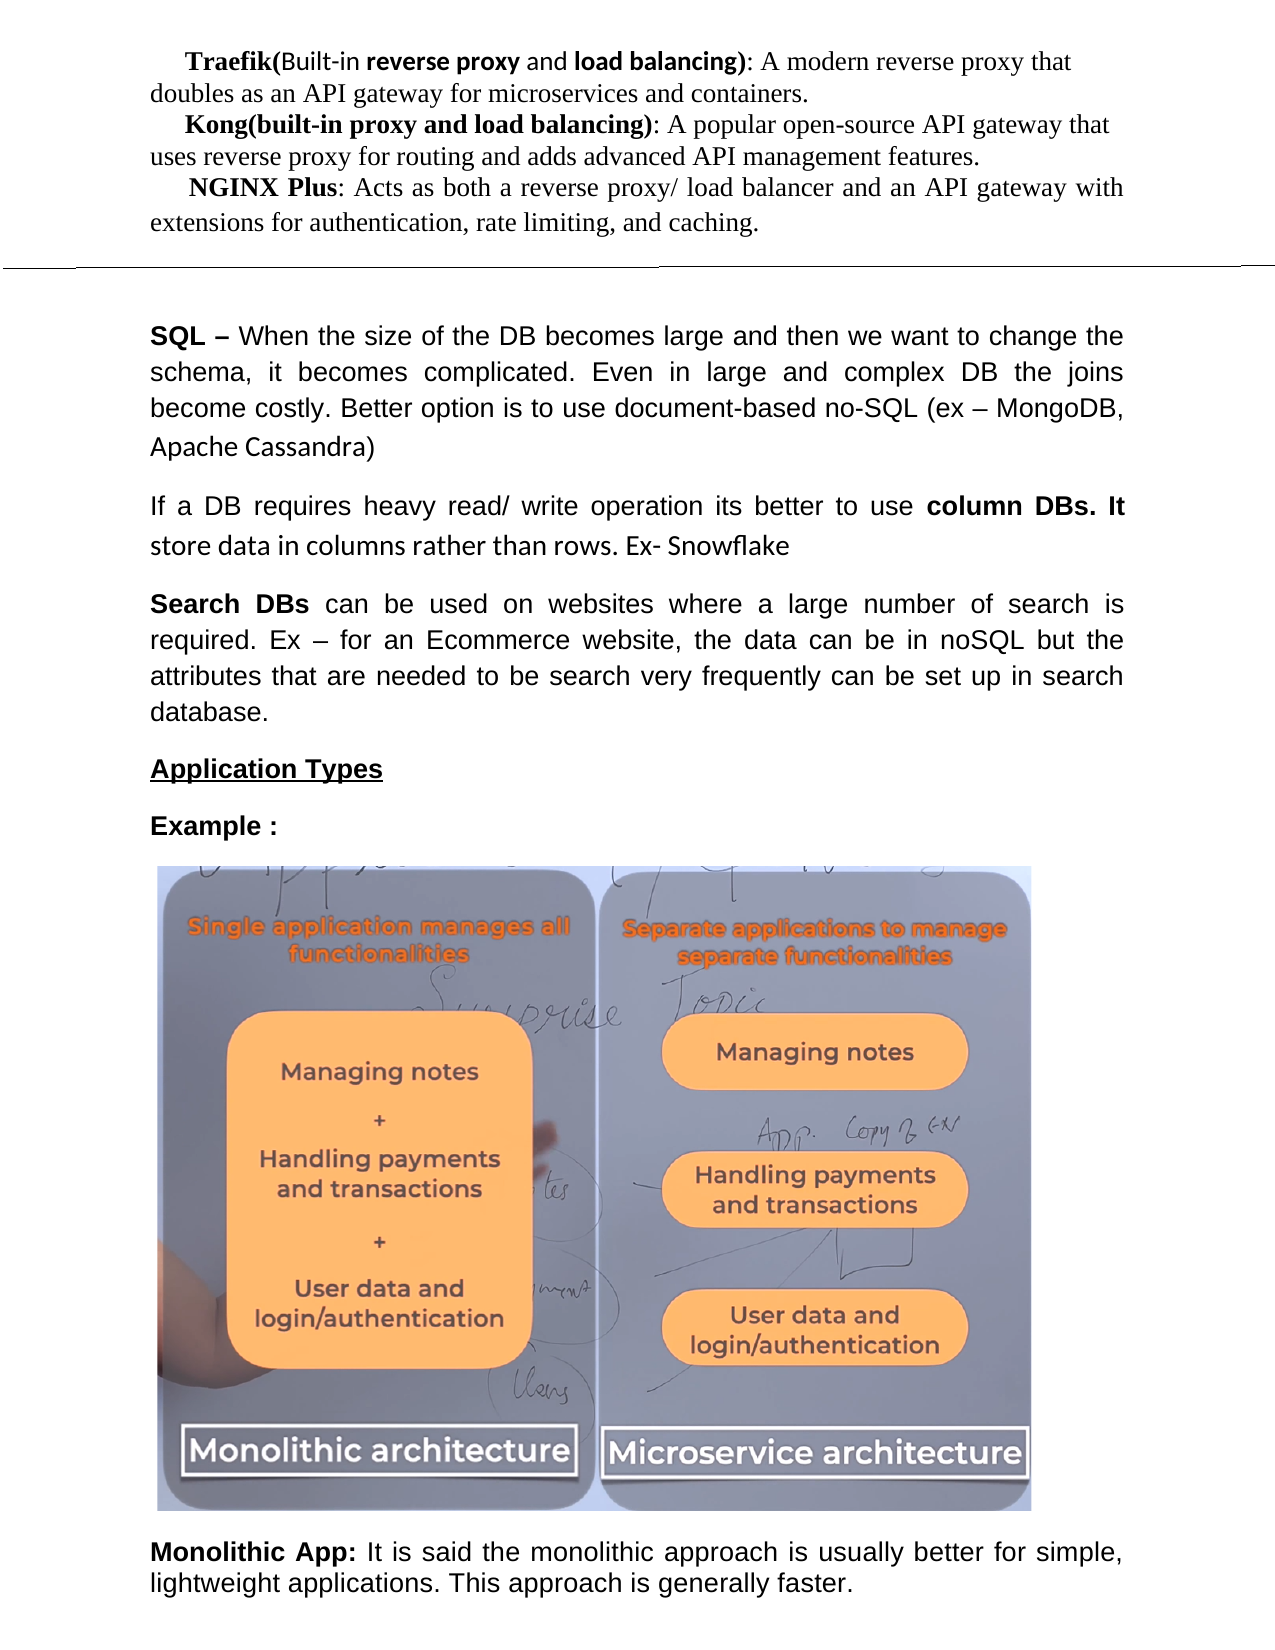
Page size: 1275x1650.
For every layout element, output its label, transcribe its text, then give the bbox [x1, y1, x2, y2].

text SQL – When the size of the DB becomes large and then we want to change the schema, it becomes complicated. Even in large and complex DB the joins become costly. Better option is to use document-based no-SQL (ex – MongoDB, Apache Cassandra) [150, 320, 1125, 464]
text  Kong(built-in proxy and load balancing): A popular open-source API gateway that uses reverse proxy for routing and adds advanced API management features. [150, 108, 1125, 171]
text  NGINX Plus: Acts as both a reverse proxy/ load balancer and an API gateway with extensions for authentication, rate limiting, and caching. [150, 171, 1125, 238]
picture [157, 866, 1032, 1511]
text  Traefik(Built-in reverse proxy and load balancing): A modern reverse proxy that doubles as an API gateway for microservices and containers. [150, 44, 1125, 108]
text Application Types [150, 753, 1125, 784]
text If a DB requires heavy read/ write operation its better to use column DBs. It store data in columns rather than rows. Ex- Snowflake [150, 490, 1125, 562]
text Example : [150, 810, 1125, 841]
text Monolithic App: It is said the monolithic approach is usually better for simple, lightweight applications. This approach is generally faster. [150, 1536, 1125, 1598]
text Search DBs can be used on websites where a large number of search is required. Ex – for an Ecommerce website, the data can be in noSQL but the attributes that are needed to be search very frequently can be set up in search database. [150, 588, 1125, 727]
